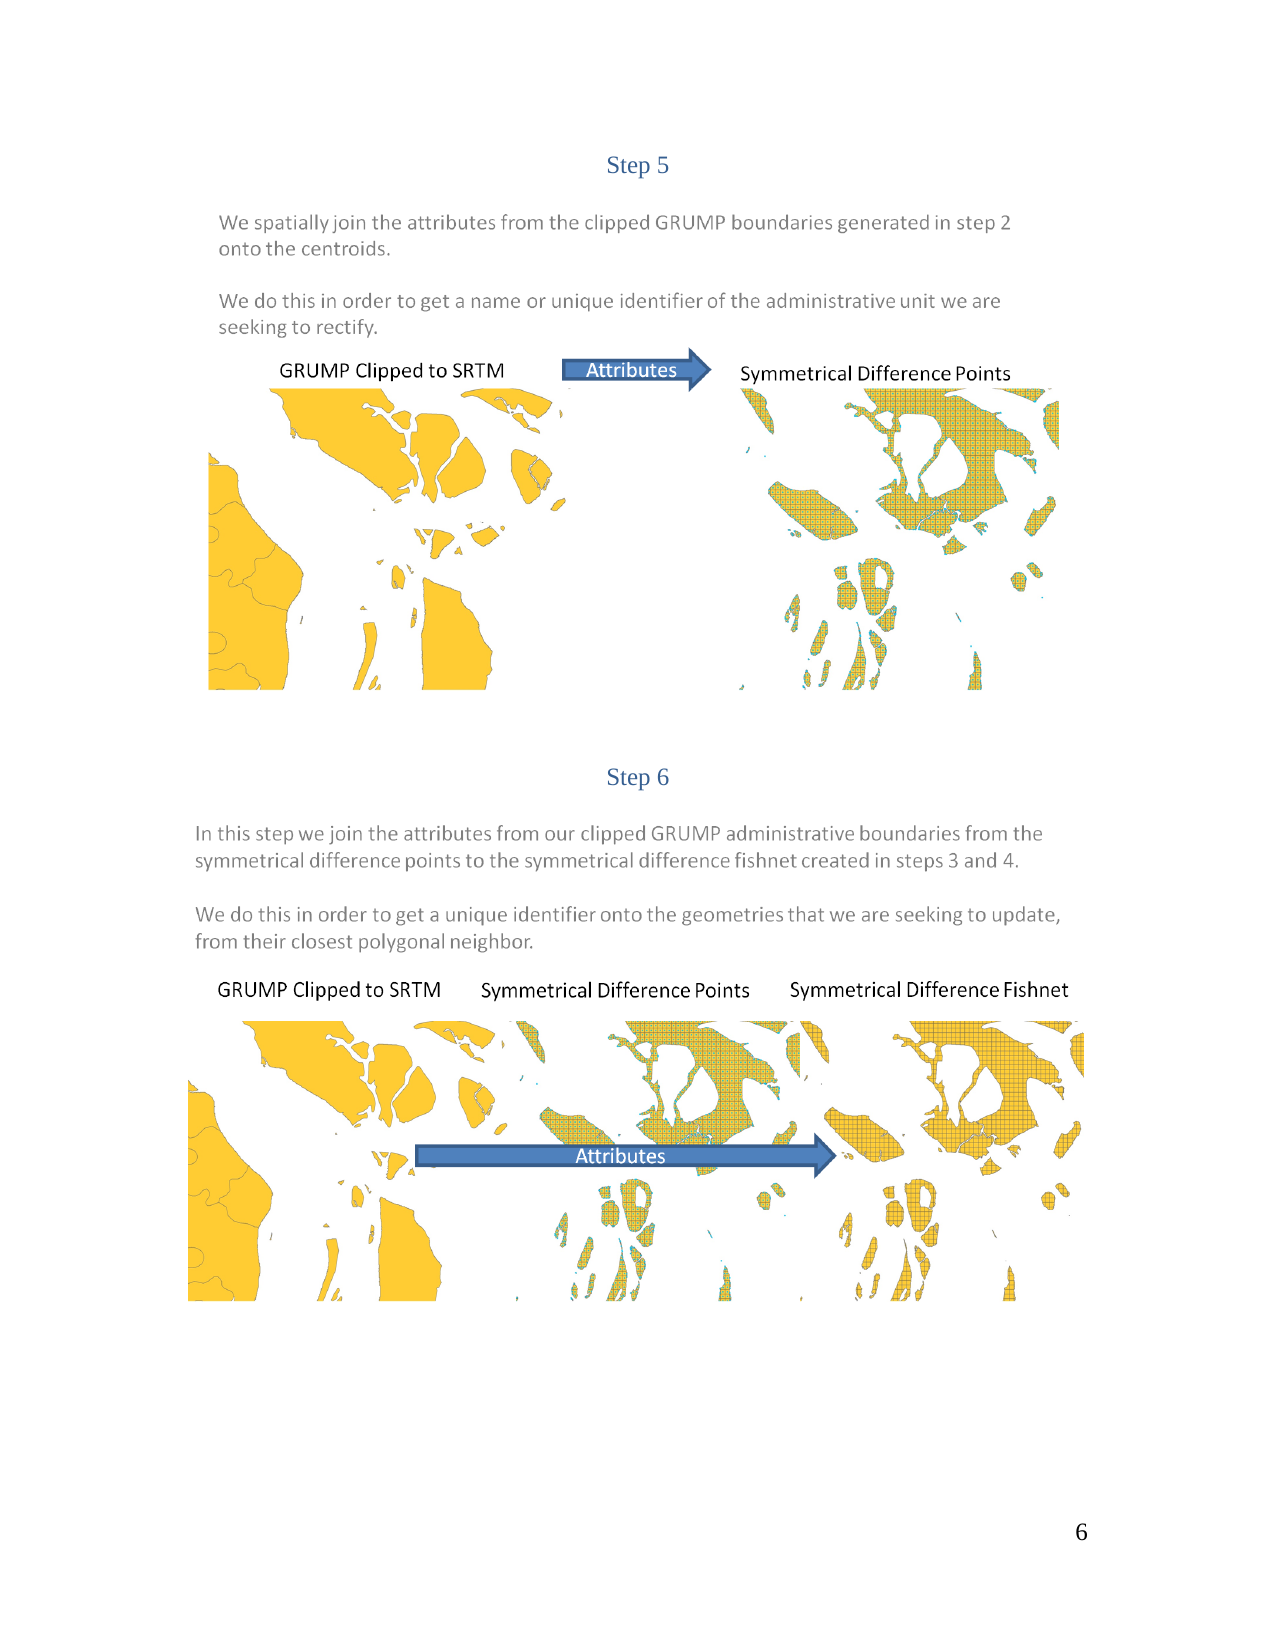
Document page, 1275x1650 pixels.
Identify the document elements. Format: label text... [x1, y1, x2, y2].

text Step 6 [187, 762, 1087, 790]
text Step 5 [187, 150, 1087, 179]
